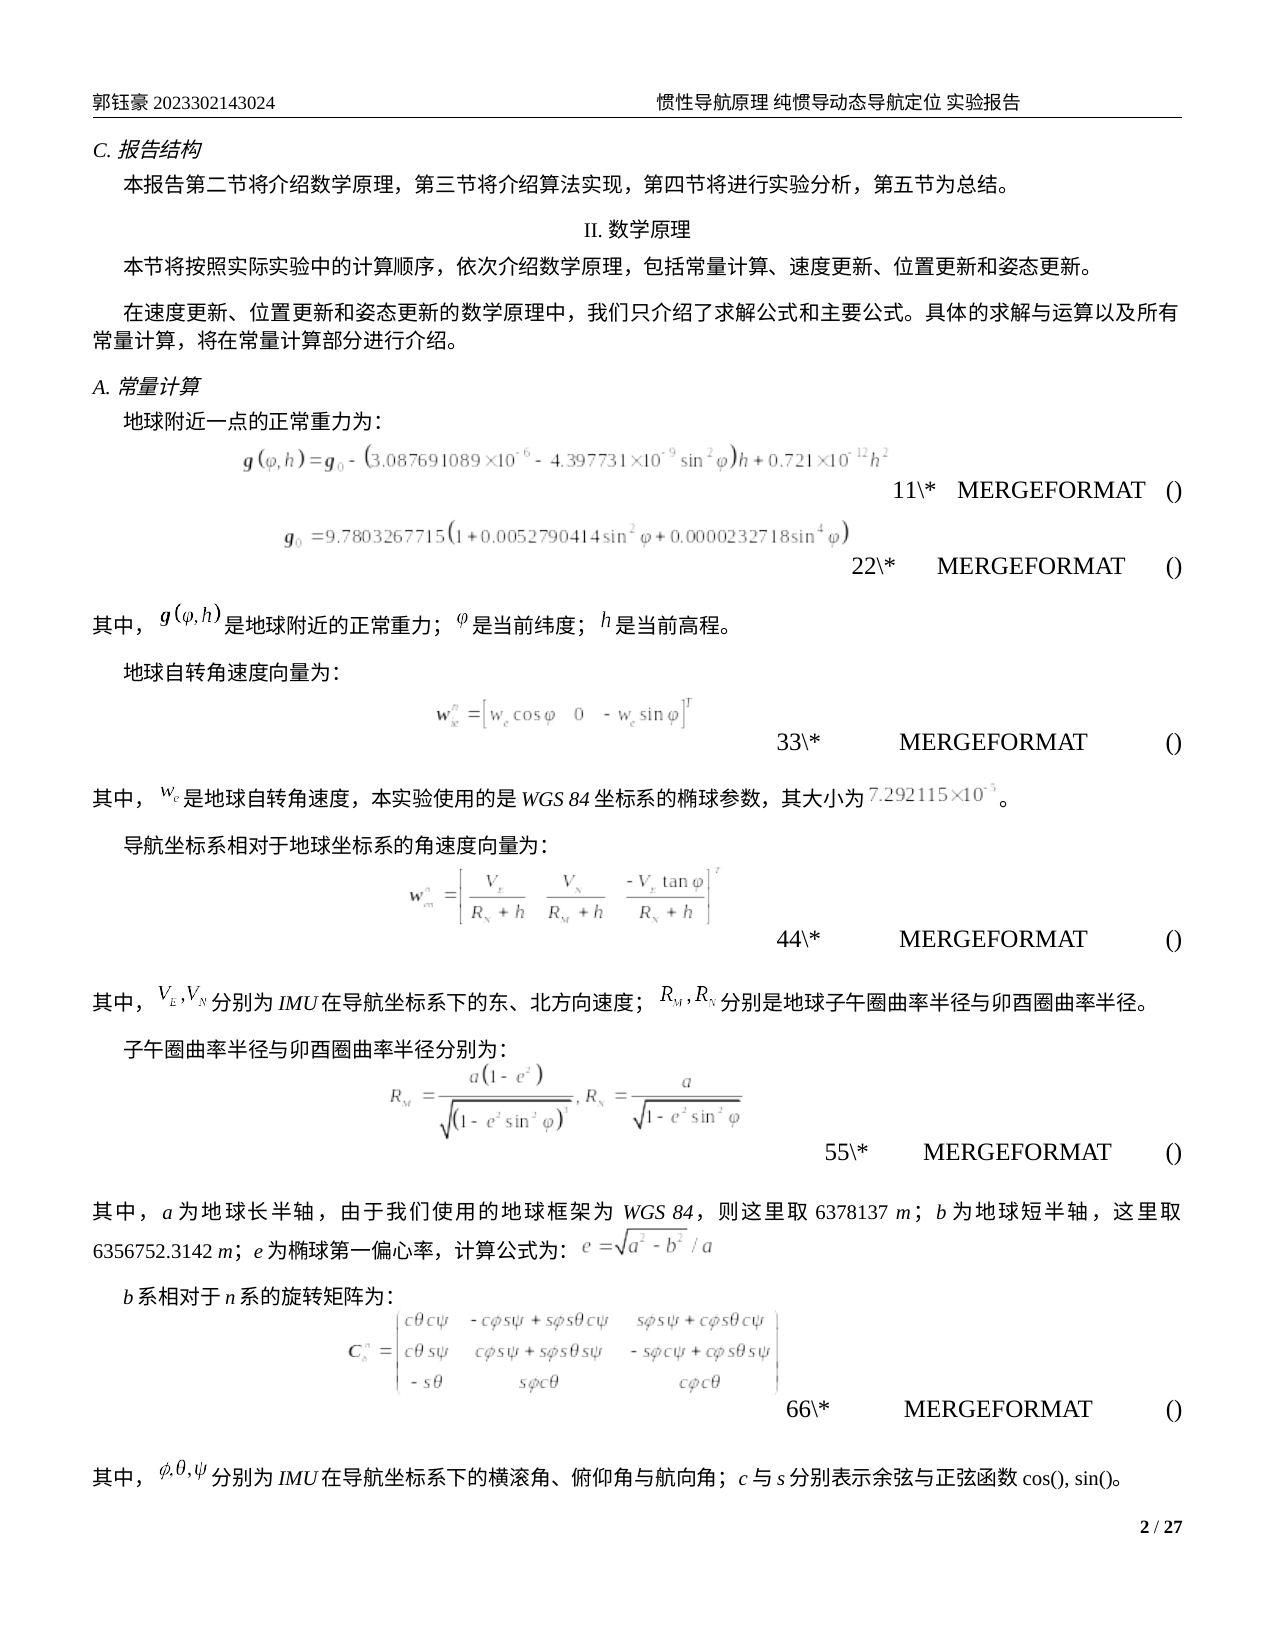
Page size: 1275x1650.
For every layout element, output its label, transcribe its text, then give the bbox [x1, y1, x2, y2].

text 其中，是地球自转角速度，本实验使用的是WGS 84坐标系的椭球参数，其大小为。 [93, 778, 1182, 814]
text 导航坐标系相对于地球坐标系的角速度向量为： [93, 830, 1182, 859]
text 其中，分别为IMU在导航坐标系下的东、北方向速度；分别是地球子午圈曲率半径与卯酉圈曲率半径。 [93, 982, 1182, 1018]
text 本节将按照实际实验中的计算顺序，依次介绍数学原理，包括常量计算、速度更新、位置更新和姿态更新。 [93, 252, 1182, 281]
text 地球附近一点的正常重力为： [93, 406, 1182, 435]
text 本报告第二节将介绍数学原理，第三节将介绍算法实现，第四节将进行实验分析，第五节为总结。 [93, 169, 1182, 198]
text C. 报告结构 [93, 135, 1182, 163]
text A. 常量计算 [93, 371, 1182, 400]
text 地球自转角速度向量为： [93, 657, 1182, 686]
text 其中，是地球附近的正常重力；是当前纬度；是当前高程。 [93, 602, 1182, 641]
text 其中，分别为IMU在导航坐标系下的横滚角、俯仰角与航向角；c与s分别表示余弦与正弦函数cos(), sin()。 [93, 1457, 1182, 1492]
text 在速度更新、位置更新和姿态更新的数学原理中，我们只介绍了求解公式和主要公式。具体的求解与运算以及所有常量计算，将在常量计算部分进行介绍。 [93, 297, 1182, 354]
text 其中，a为地球长半轴，由于我们使用的地球框架为WGS 84，则这里取6378137 m；b为地球短半轴，这里取6356752.3142 m；e为椭球第一偏心率，计算公式为： [93, 1197, 1182, 1264]
text 子午圈曲率半径与卯酉圈曲率半径分别为： [93, 1034, 1182, 1063]
text II. 数学原理 [93, 215, 1182, 243]
text b系相对于n系的旋转矩阵为： [93, 1281, 1182, 1310]
